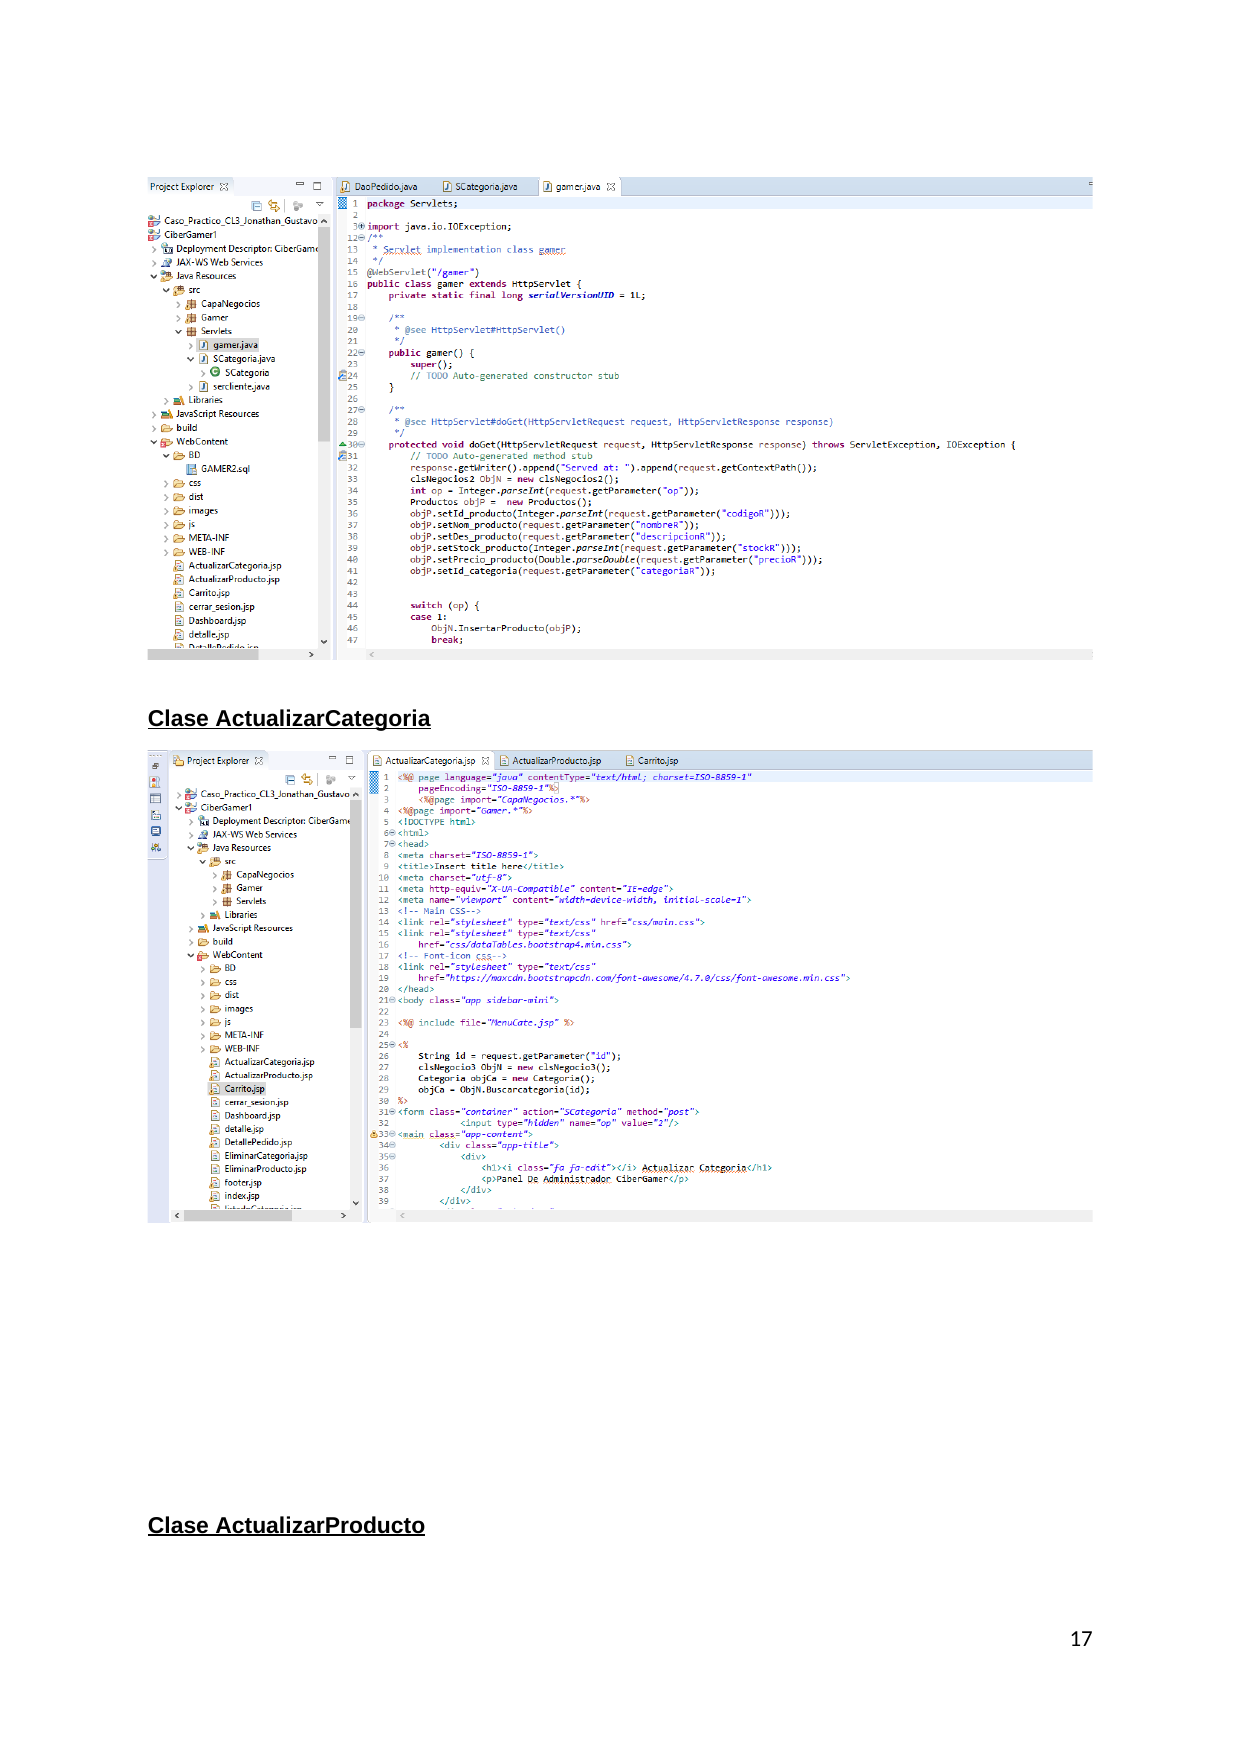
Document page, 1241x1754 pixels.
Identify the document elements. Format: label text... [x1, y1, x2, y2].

text Clase ActualizarProducto [148, 1512, 1092, 1538]
picture [147, 750, 1093, 1223]
text Clase ActualizarCategoria [148, 705, 1092, 731]
picture [147, 177, 1093, 660]
